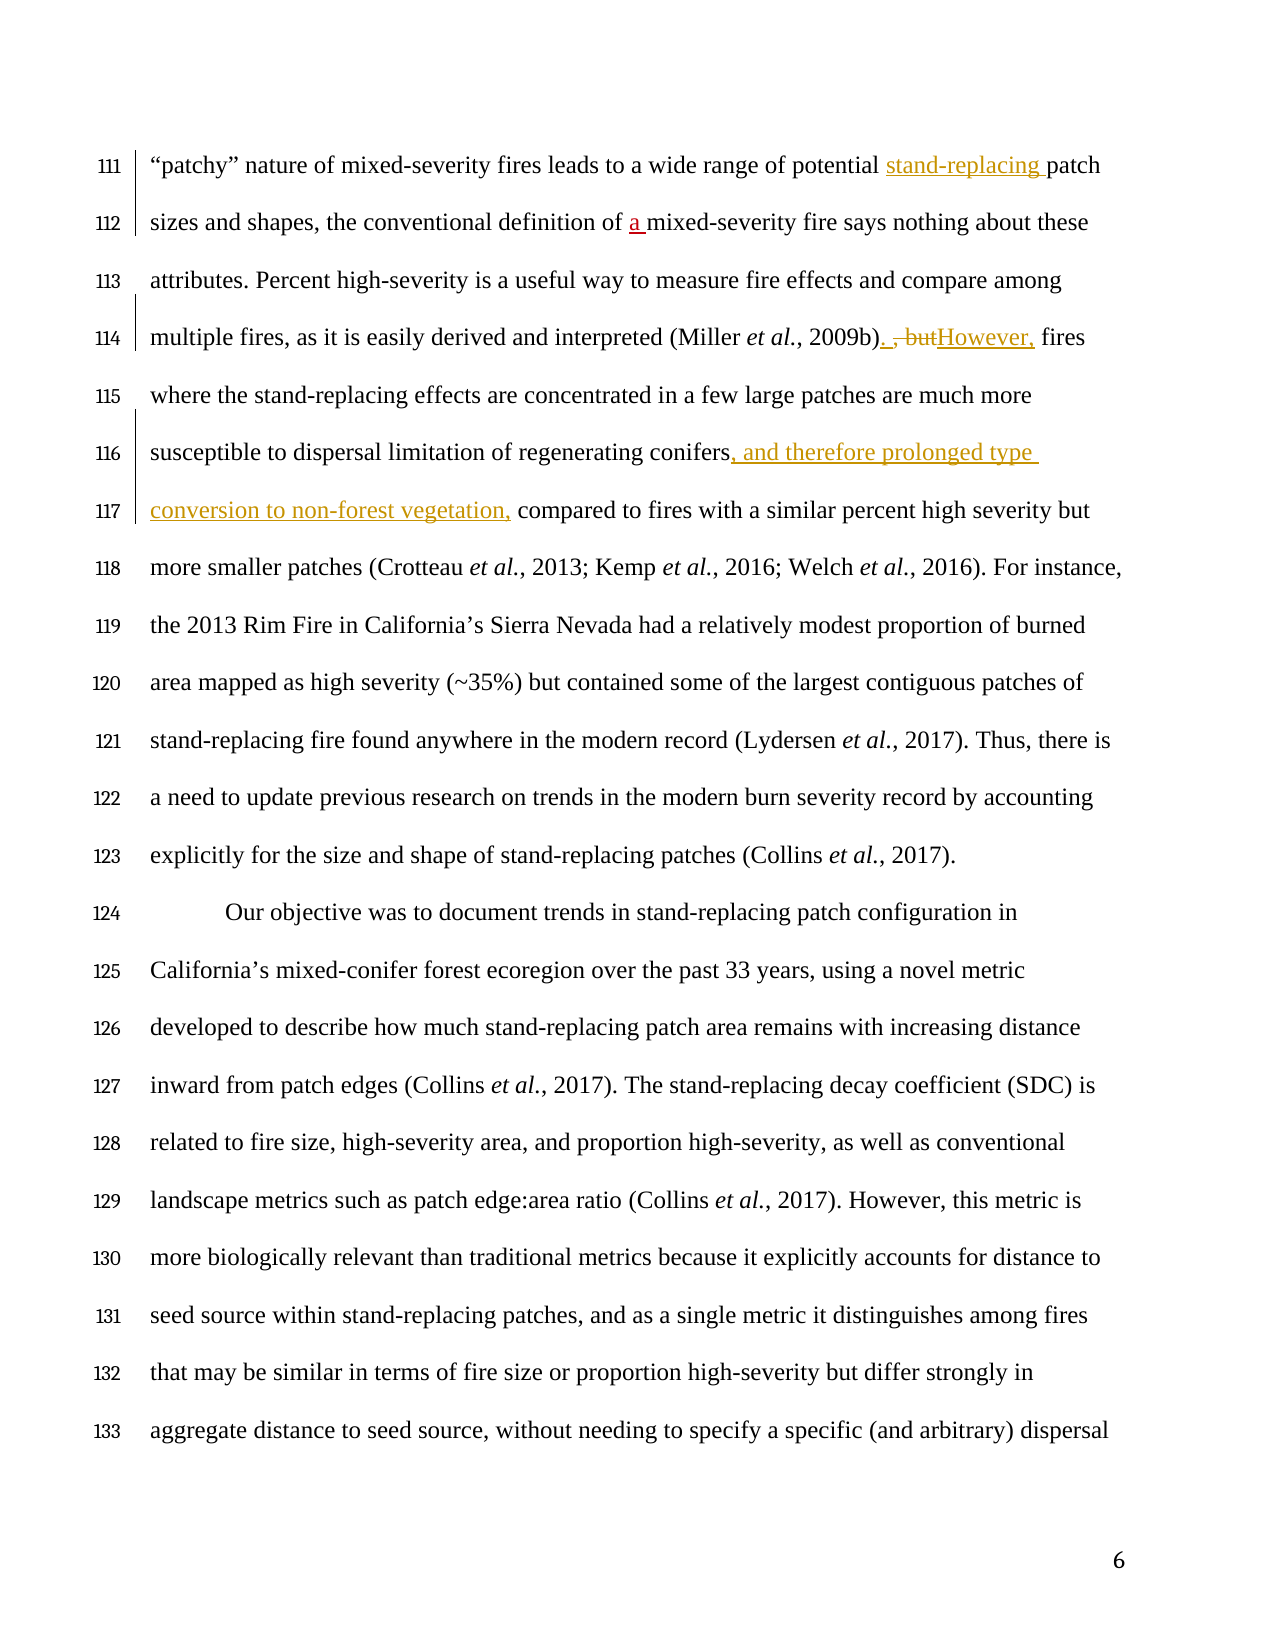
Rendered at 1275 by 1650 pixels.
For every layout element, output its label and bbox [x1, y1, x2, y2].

text [150, 150, 1125, 869]
text [150, 897, 1125, 1444]
